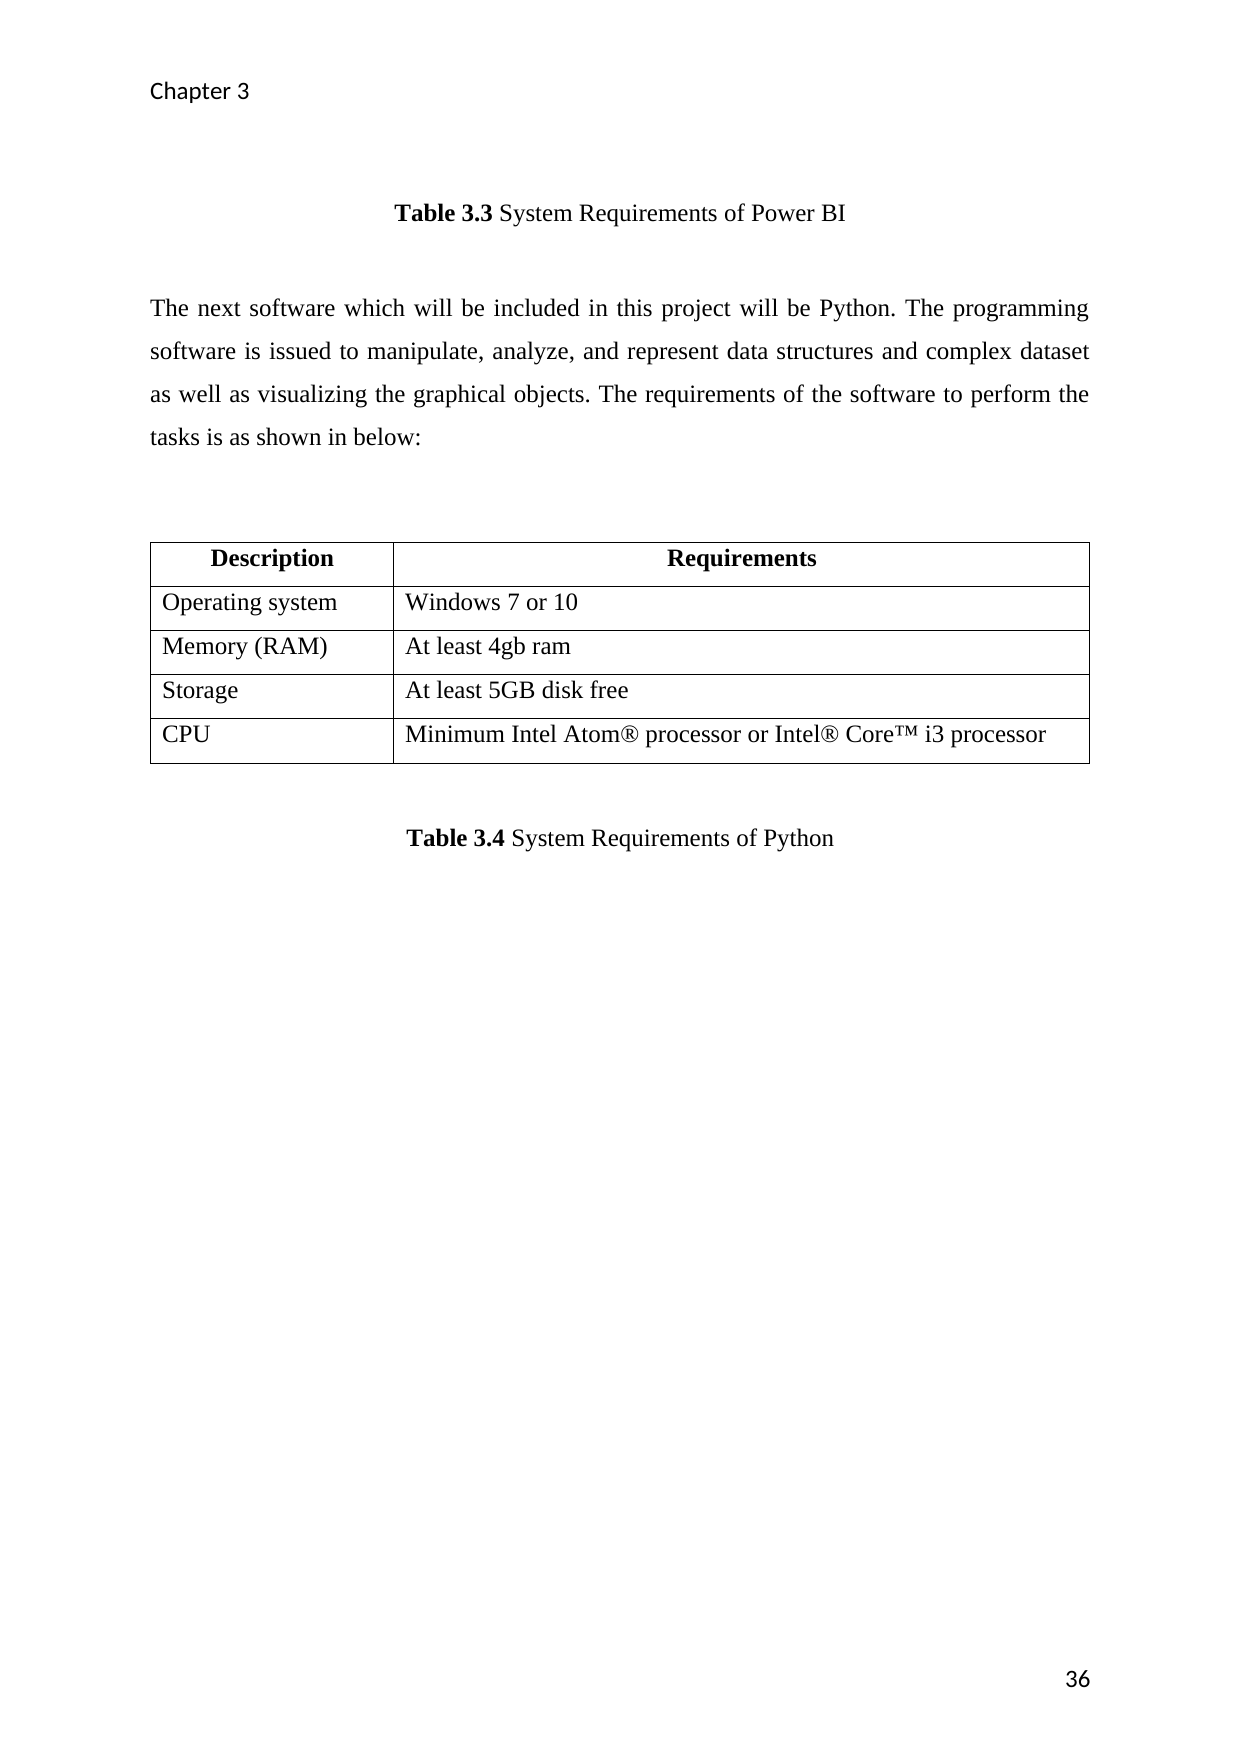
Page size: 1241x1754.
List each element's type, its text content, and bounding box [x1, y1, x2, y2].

table_cell Operating system [151, 587, 393, 630]
table_header Description [151, 543, 393, 586]
table_cell Memory (RAM) [151, 631, 393, 674]
table_header Requirements [394, 543, 1089, 586]
table_cell Minimum Intel Atom® processor or Intel® Core™ i3 processor [394, 719, 1089, 762]
table_cell Storage [151, 675, 393, 718]
table_cell Windows 7 or 10 [394, 587, 1089, 630]
table_cell At least 5GB disk free [394, 675, 1089, 718]
text Table 3.3 System Requirements of Power BI [150, 198, 1090, 226]
text Table 3.4 System Requirements of Python [150, 823, 1090, 852]
text The next software which will be included in this project will be Python. The programming software is issued to manipulate, analyze, and represent data structures and complex dataset as well as visualizing the graphical objects. The requirements of the software to perform the tasks is as shown in below: [150, 293, 1090, 451]
table_cell CPU [151, 719, 393, 762]
table_cell At least 4gb ram [394, 631, 1089, 674]
